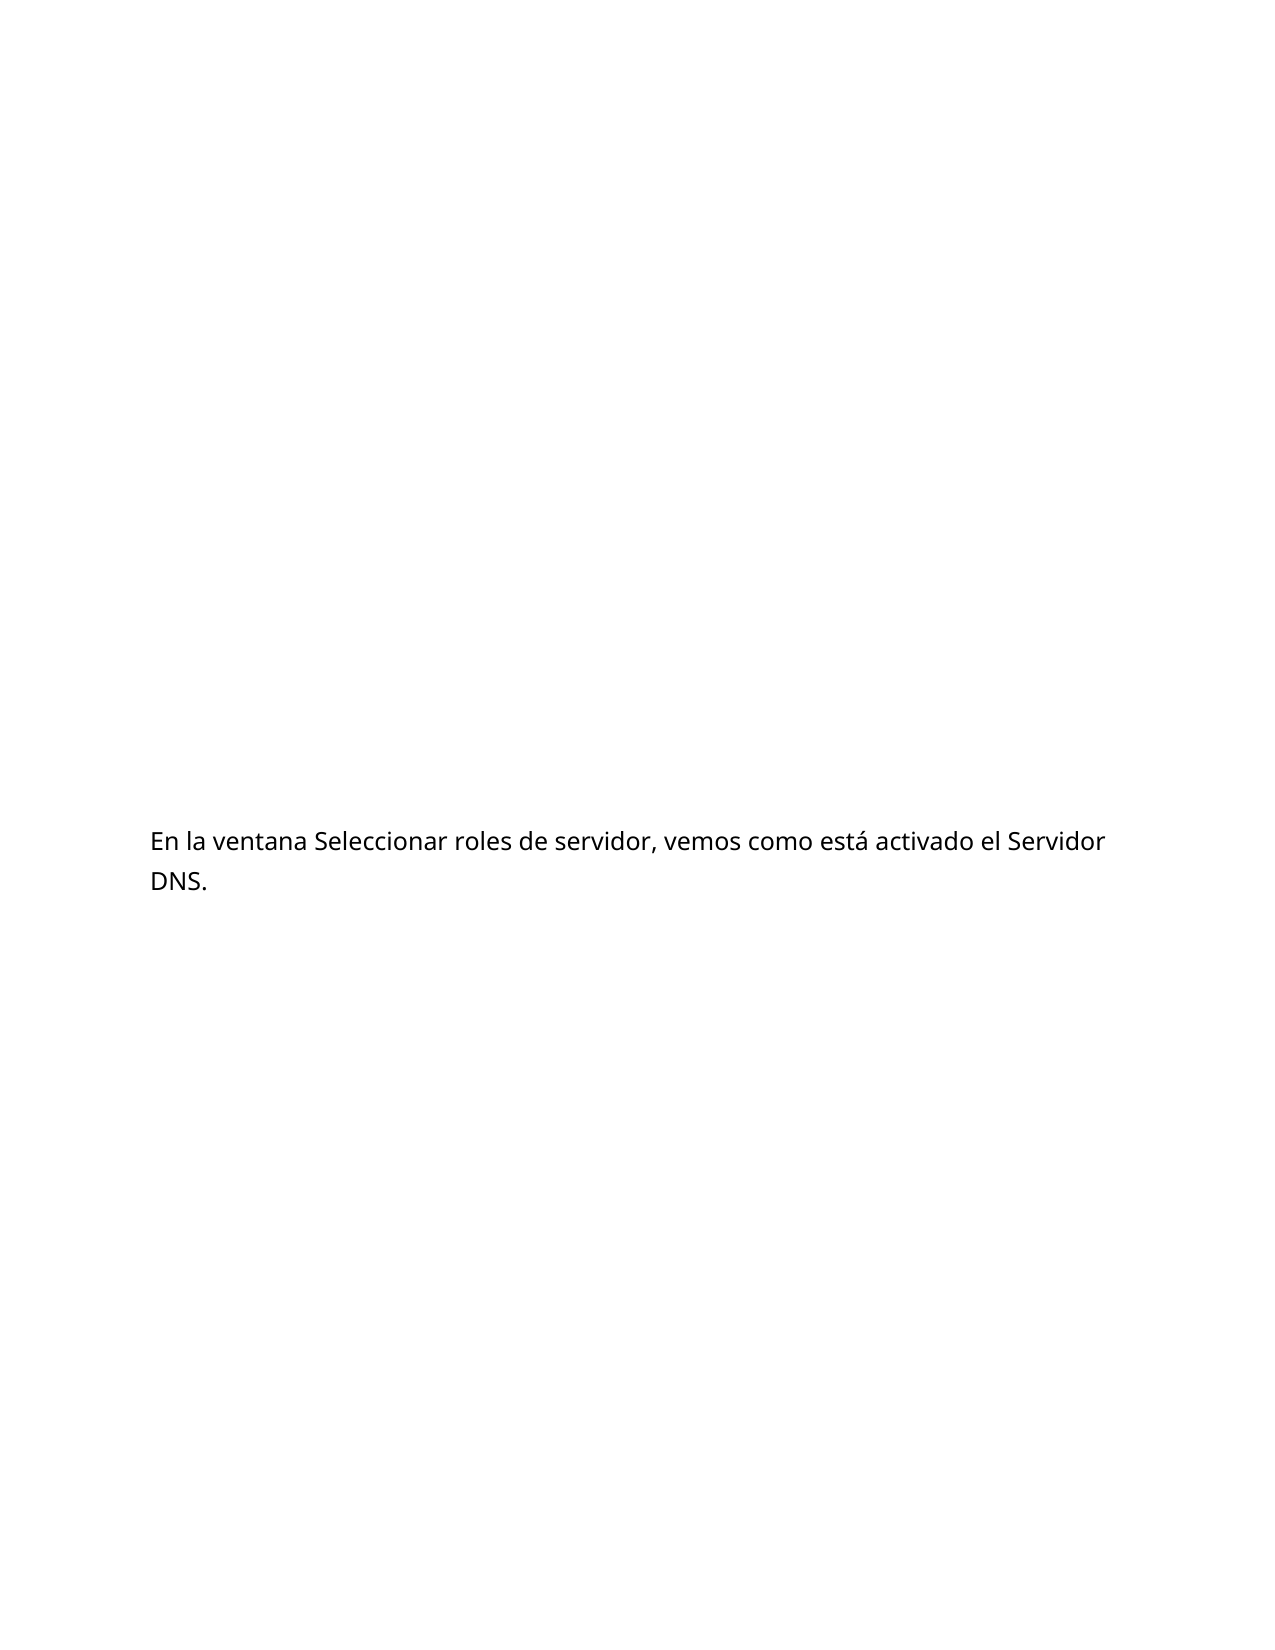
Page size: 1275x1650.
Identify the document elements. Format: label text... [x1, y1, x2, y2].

text En la ventana Seleccionar roles de servidor, vemos como está activado el Servidor DNS. [150, 824, 1125, 897]
